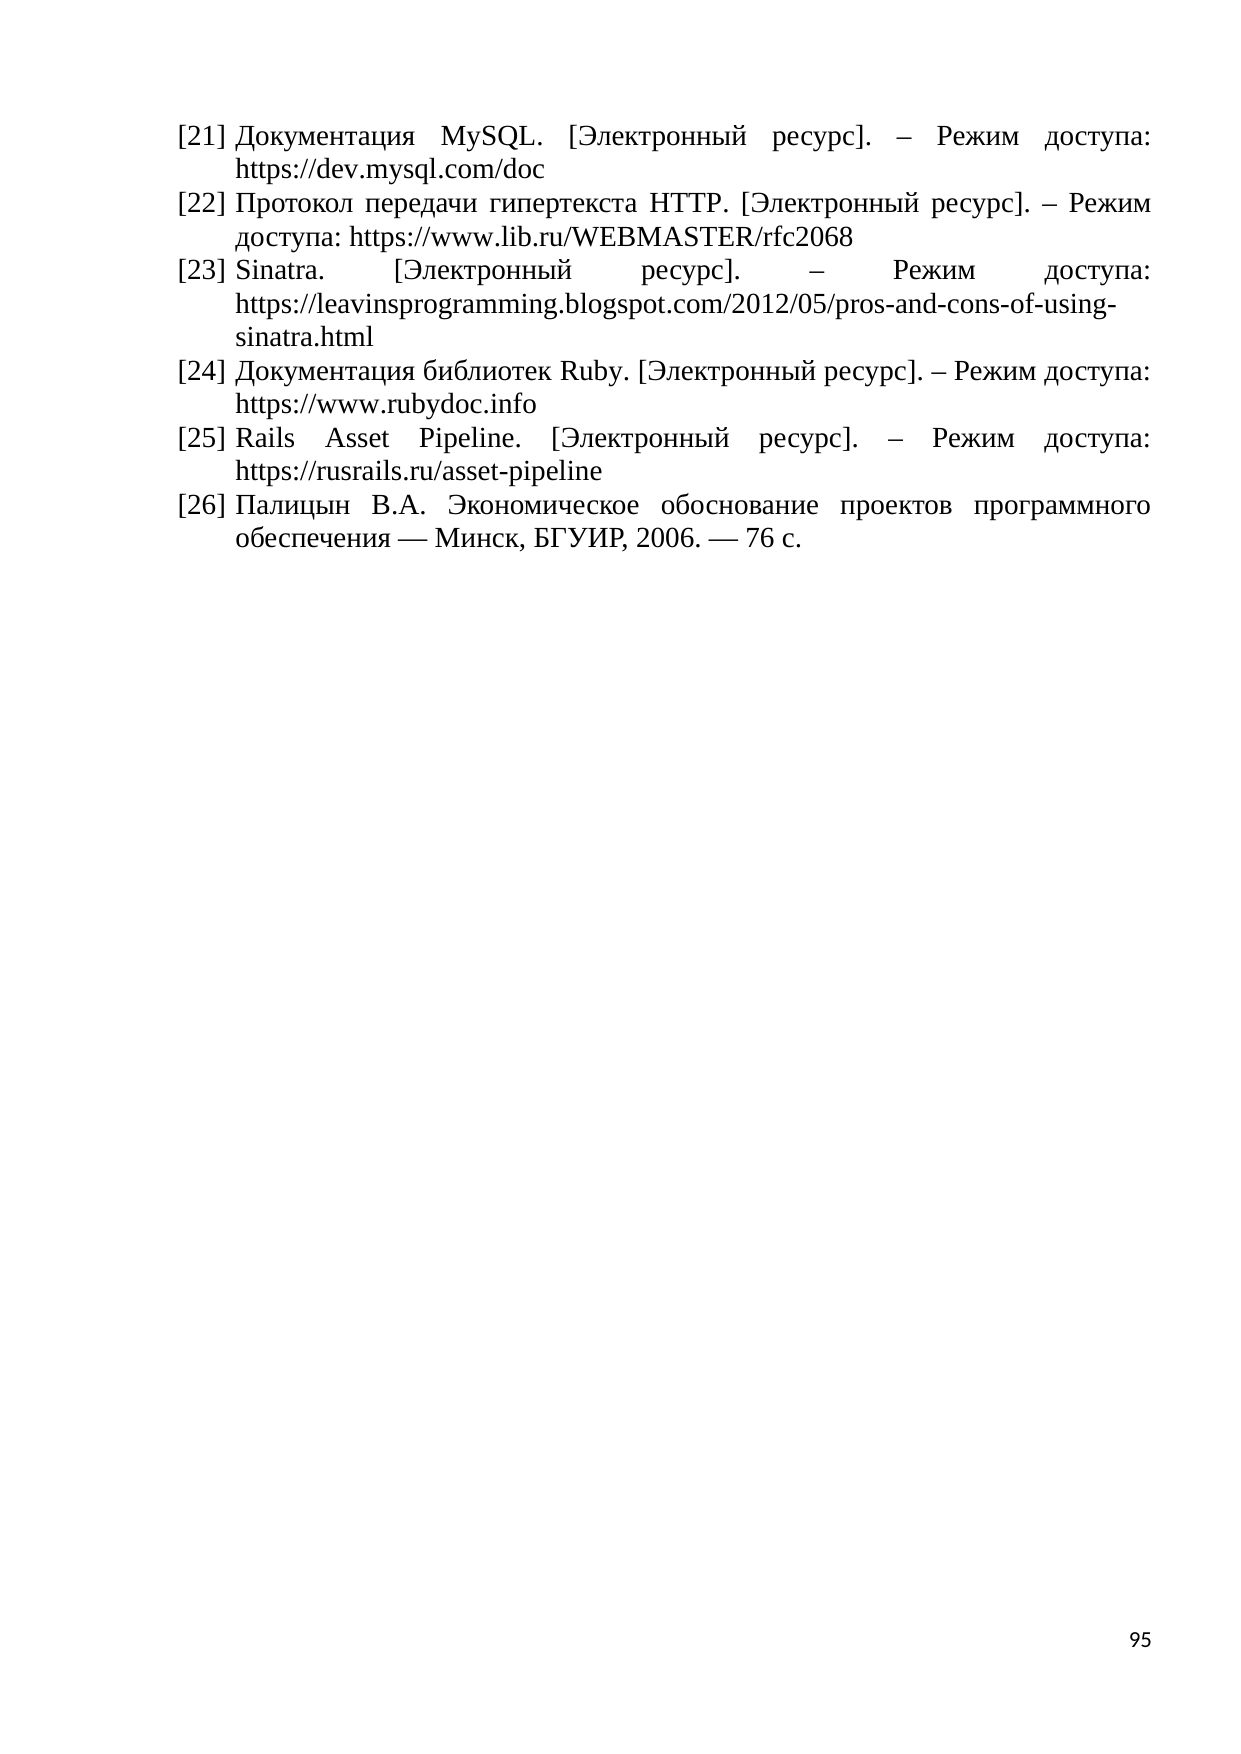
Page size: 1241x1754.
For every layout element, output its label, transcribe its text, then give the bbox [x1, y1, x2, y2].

list Sinatra. [Электронный ресурс]. – Режим доступа: https://leavinsprogramming.blogspot.com/2012/05/pros-and-cons-of-using-sinatra.html [177, 252, 1152, 353]
list Документация MySQL. [Электронный ресурс]. – Режим доступа: https://dev.mysql.com/doc [177, 118, 1152, 185]
list Протокол передачи гипертекста HTTP. [Электронный ресурс]. – Режим доступа: https://www.lib.ru/WEBMASTER/rfc2068 [177, 185, 1152, 252]
list Палицын В.А. Экономическое обоснование проектов программного обеспечения — Минск, БГУИР, 2006. — 76 с. [177, 487, 1152, 554]
list Rails Asset Pipeline. [Электронный ресурс]. – Режим доступа: https://rusrails.ru/asset-pipeline [177, 420, 1152, 487]
list Документация библиотек Ruby. [Электронный ресурс]. – Режим доступа: https://www.rubydoc.info [177, 353, 1152, 420]
